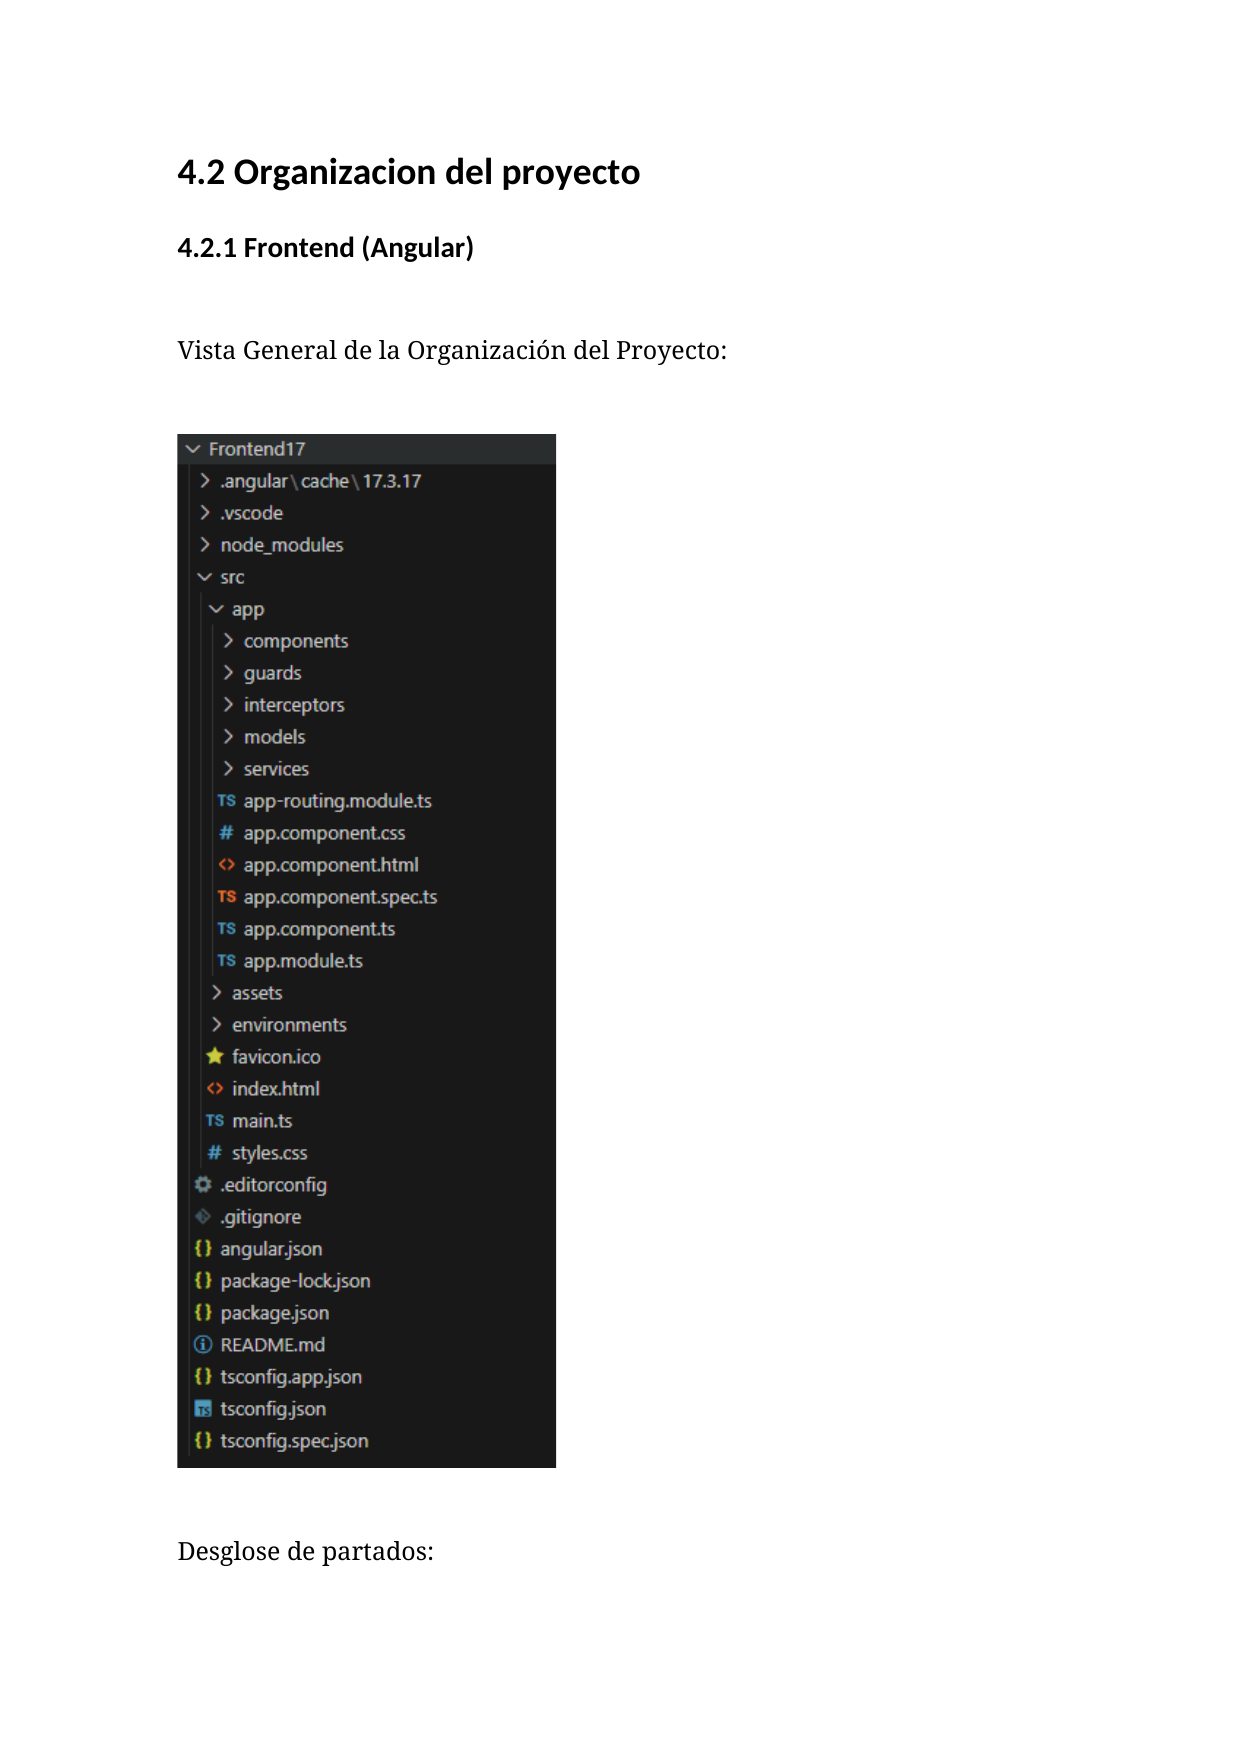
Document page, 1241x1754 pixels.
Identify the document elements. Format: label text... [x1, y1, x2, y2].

subtitle 4.2 Organizacion del proyecto [177, 148, 1063, 193]
picture [177, 434, 557, 1468]
text Vista General de la Organización del Proyecto: [177, 333, 1063, 367]
subtitle 4.2.1 Frontend (Angular) [177, 229, 1063, 265]
text Desglose de partados: [177, 1534, 1063, 1568]
